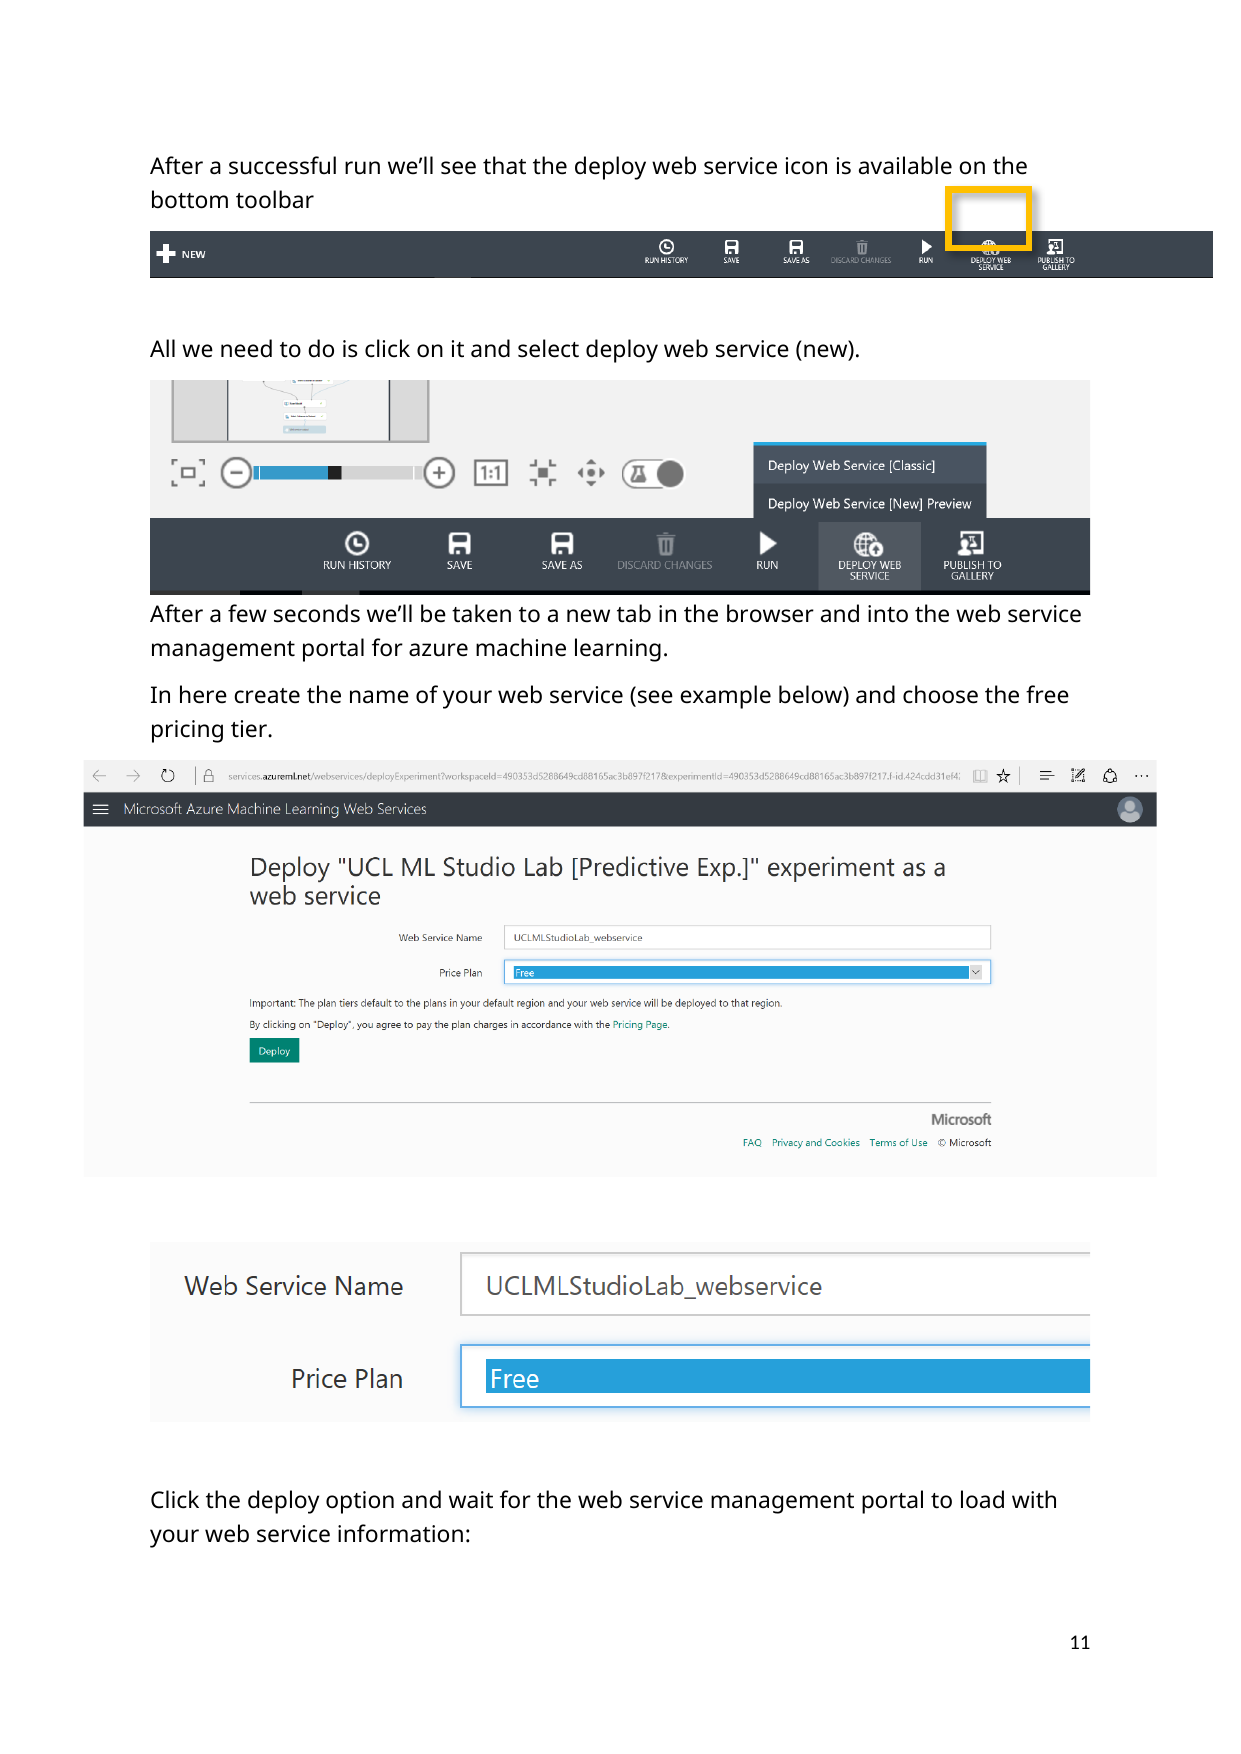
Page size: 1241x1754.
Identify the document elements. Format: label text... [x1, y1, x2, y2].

picture [150, 1242, 1091, 1422]
picture [83, 760, 1157, 1177]
picture [150, 380, 1091, 595]
picture [150, 231, 1213, 278]
picture [952, 231, 1026, 245]
text After a successful run we’ll see that the deploy web service icon is available on the bottom toolbar [150, 150, 1090, 216]
text Click the deploy option and wait for the web service management portal to load with your web service information: [150, 1483, 1090, 1549]
text All we need to do is click on it and select deploy web service (new). [150, 333, 1090, 364]
text After a few seconds we’ll be taken to a new tab in the browser and into the web service management portal for azure machine learning. [150, 595, 1090, 663]
text In here create the name of your web service (see example below) and choose the free pricing tier. [150, 679, 1090, 745]
